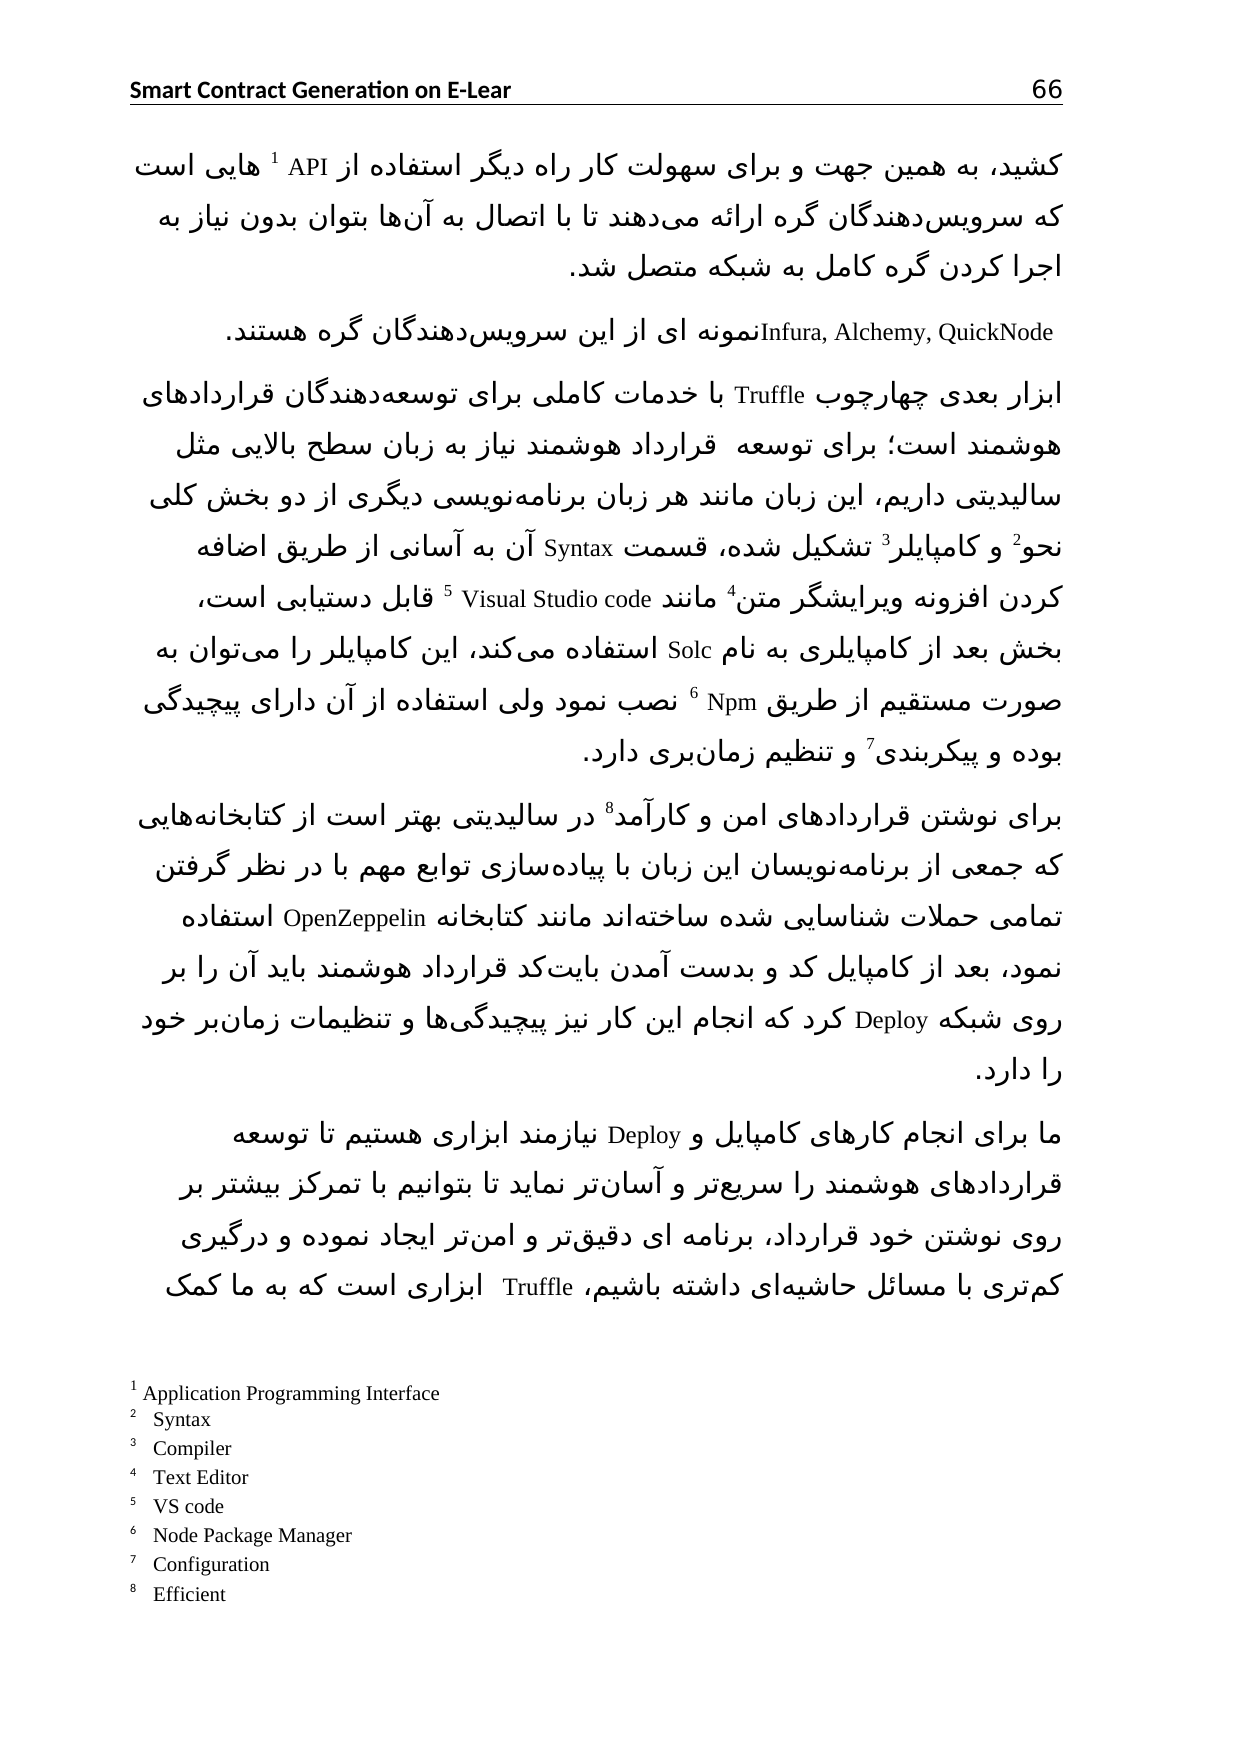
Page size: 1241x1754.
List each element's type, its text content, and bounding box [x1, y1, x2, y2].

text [130, 1116, 1063, 1303]
text ابزار بعدی چهارچوب Truffle با خدمات کاملی برای توسعه‌دهندگان قرارداد‌های هوشمند است؛ برای توسعه قرارداد هوشمند نیاز به زبان سطح بالایی مثل سالیدیتی داریم، این زبان مانند هر زبان برنامه‌نویسی دیگری از دو بخش کلی نحو و کامپایلر تشکیل شده، قسمت Syntax آن به آسانی از طریق اضافه کردن افزونه ویرایشگر متن مانند Visual Studio code قابل دستیابی است، بخش بعد از کامپایلری به نام Solc استفاده می‌کند، این کامپایلر را می‌توان به صورت مستقیم از طریق Npm نصب نمود ولی استفاده از آن دارای پیچیدگی بوده و پیکربندی و تنظیم زمان‌بری دارد. [130, 377, 1063, 768]
text Infura, Alchemy, QuickNodeنمونه ای از این سرویس‌دهندگان گره هستند. [130, 313, 1063, 347]
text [130, 148, 1063, 284]
text برای نوشتن قرارداد‌های امن و کارآمد در سالیدیتی بهتر است از کتابخانه‌هایی که جمعی از برنامه‌نویسان این زبان با پیاده‌سازی توابع مهم با در نظر گرفتن تمامی حملات شناسایی شده ساخته‌اند مانند کتابخانه OpenZeppelin استفاده نمود، بعد از کامپایل کد و بدست آمدن بایت‌کد قرارداد هوشمند باید آن را بر روی شبکه Deploy کرد که انجام این کار نیز پیچیدگی‌ها و تنظیمات زمان‌بر خود را دارد. [130, 798, 1063, 1086]
